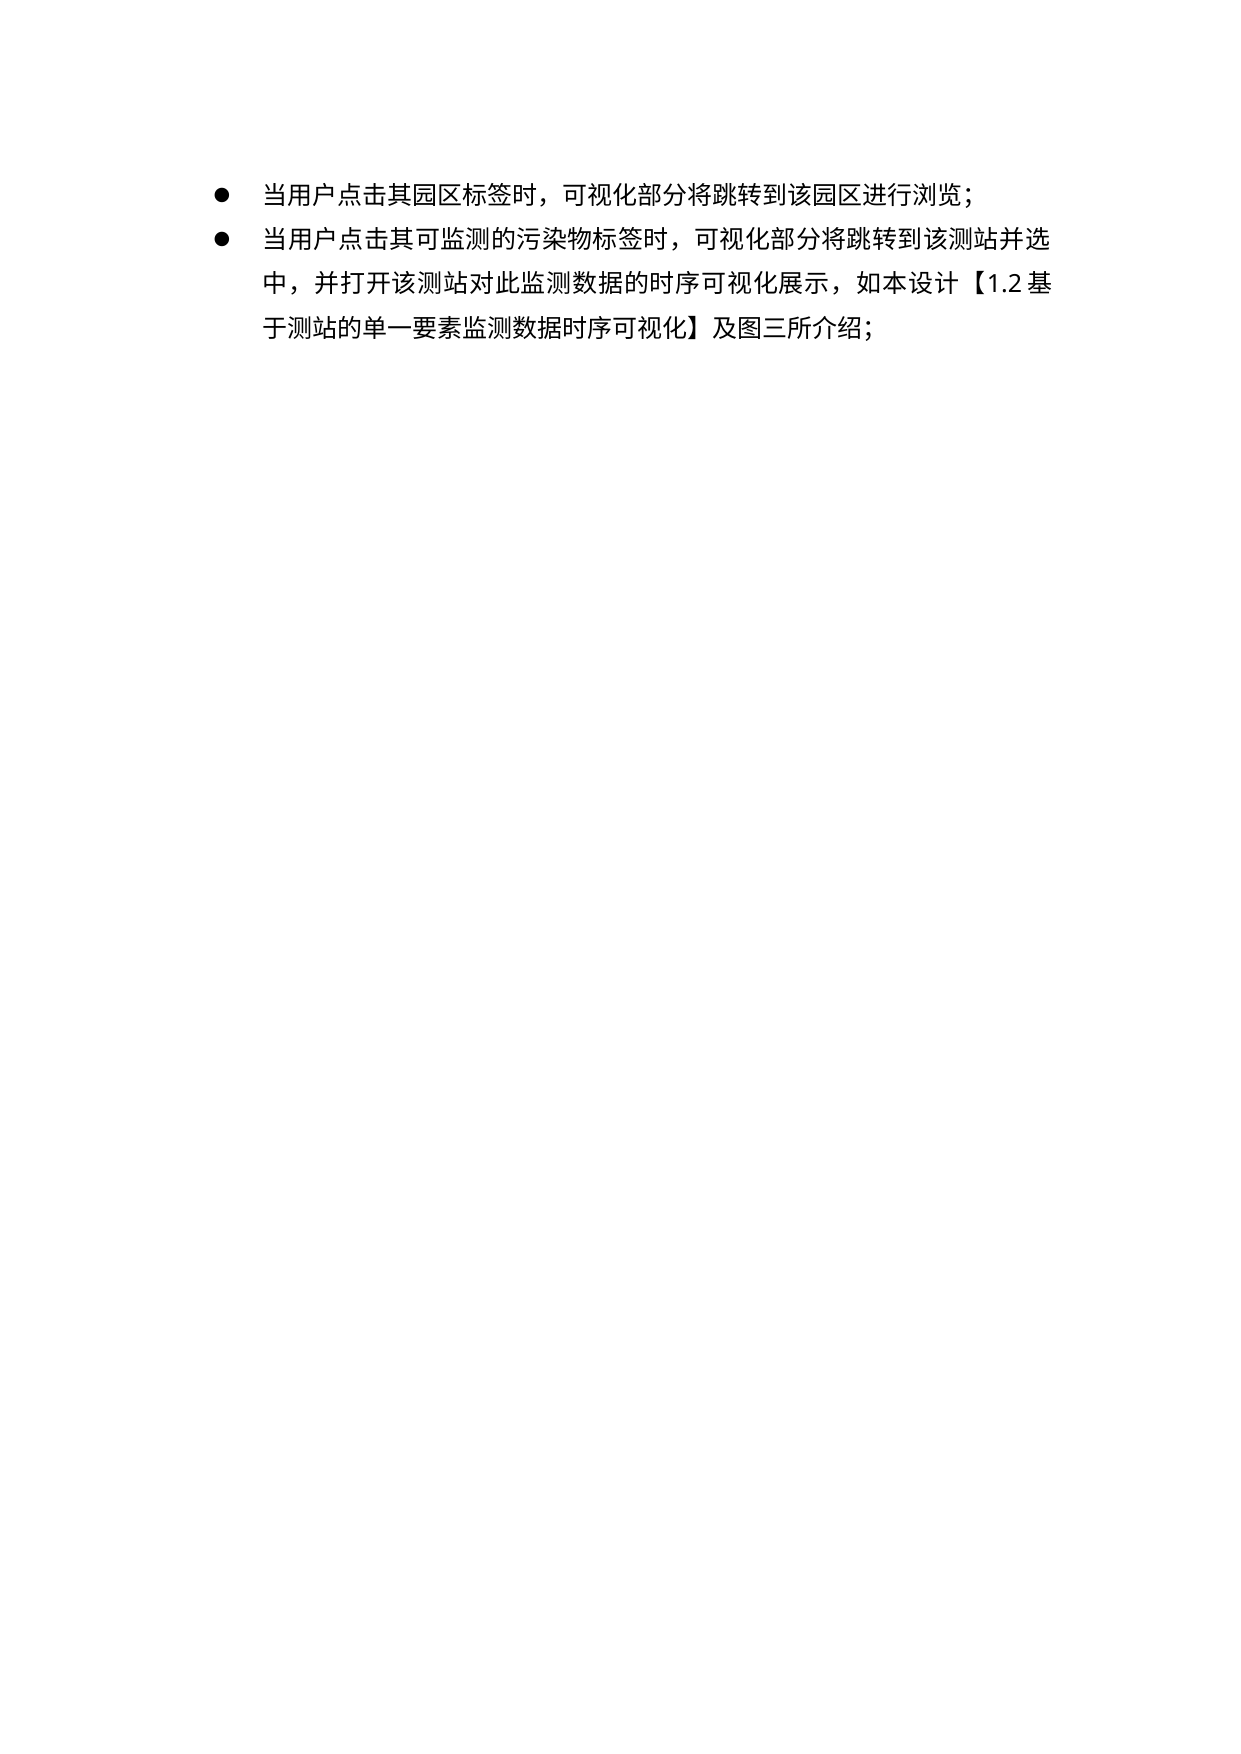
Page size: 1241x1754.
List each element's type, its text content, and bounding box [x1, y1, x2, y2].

list 当用户点击其园区标签时，可视化部分将跳转到该园区进行浏览； [212, 172, 1053, 216]
list 当用户点击其可监测的污染物标签时，可视化部分将跳转到该测站并选中，并打开该测站对此监测数据的时序可视化展示，如本设计【1.2基于测站的单一要素监测数据时序可视化】及图三所介绍； [212, 216, 1053, 348]
